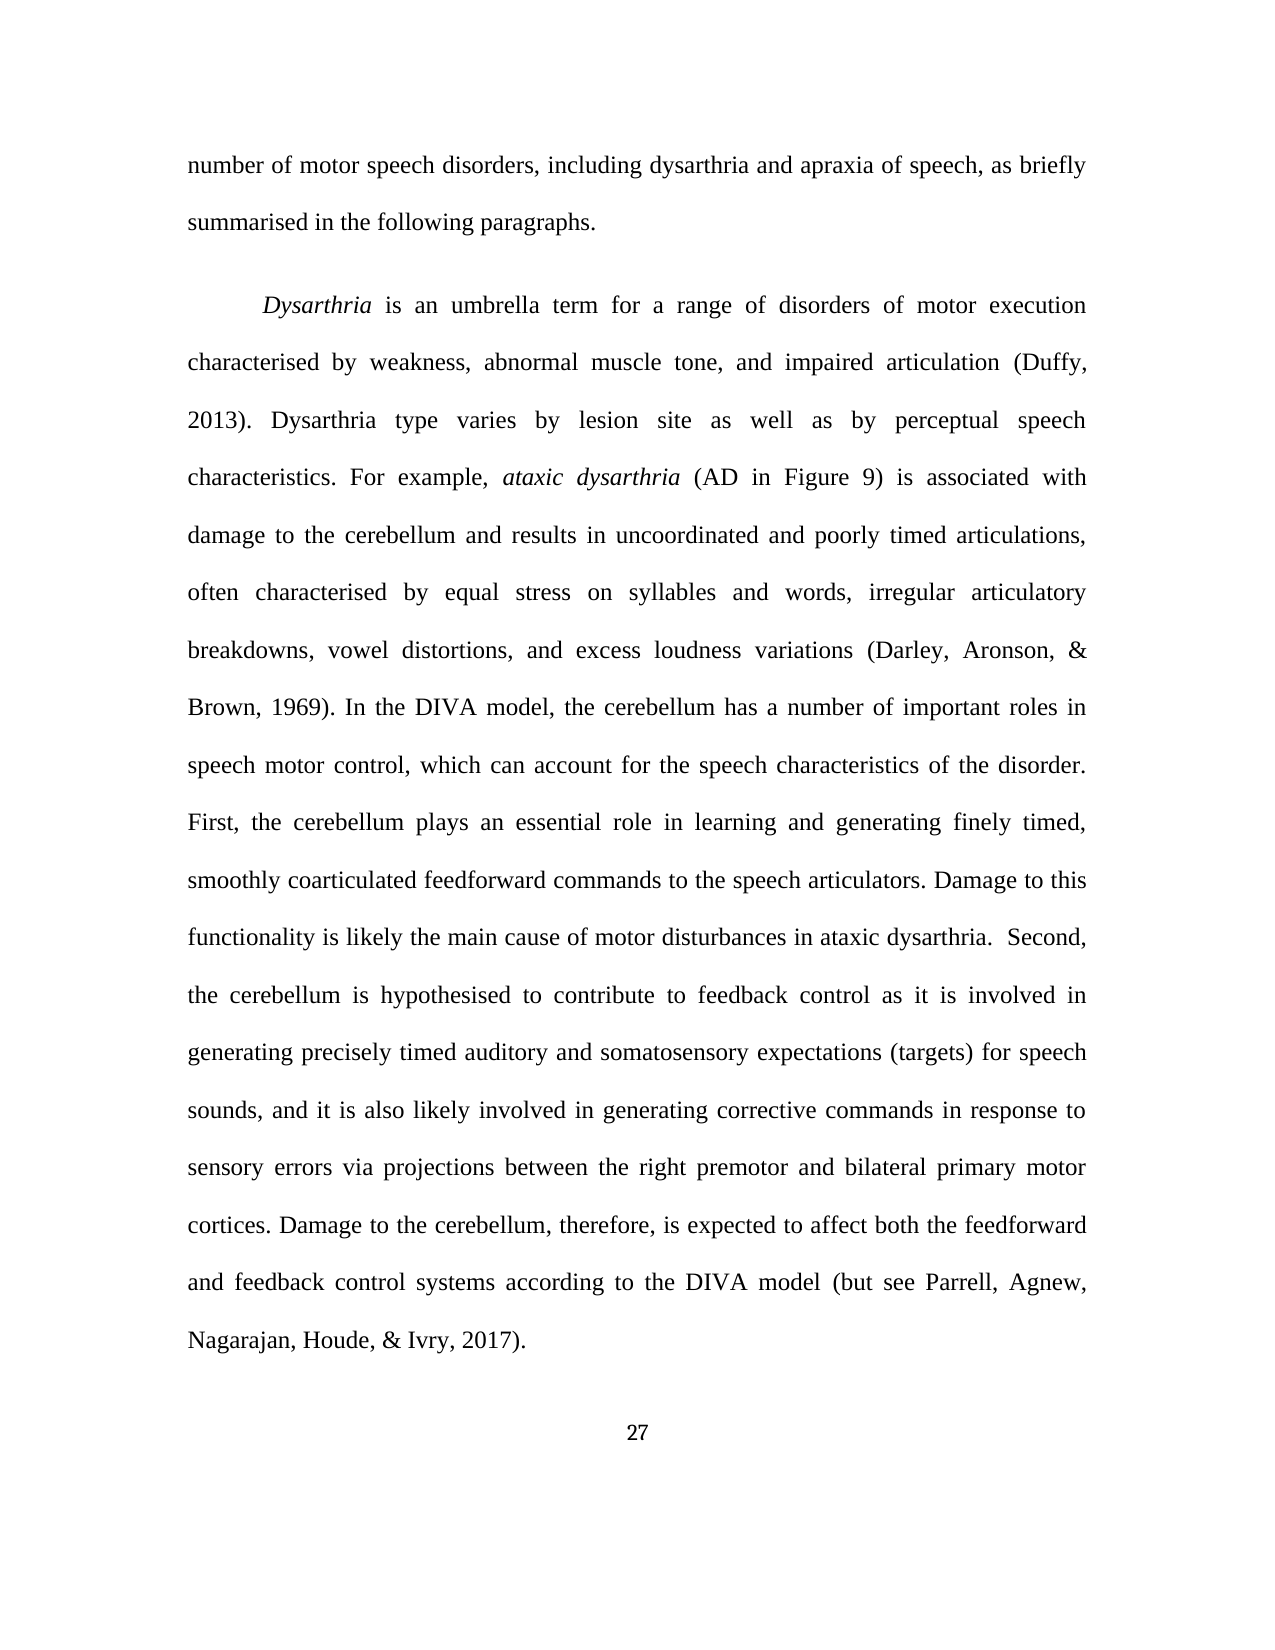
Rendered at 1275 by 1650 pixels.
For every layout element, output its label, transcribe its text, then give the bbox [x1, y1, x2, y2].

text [187, 150, 1087, 236]
text Dysarthria is an umbrella term for a range of disorders of motor execution characterised by weakness, abnormal muscle tone, and impaired articulation (Duffy, 2013). Dysarthria type varies by lesion site as well as by perceptual speech characteristics. For example, ataxic dysarthria (AD in Figure 9) is associated with damage to the cerebellum and results in uncoordinated and poorly timed articulations, often characterised by equal stress on syllables and words, irregular articulatory breakdowns, vowel distortions, and excess loudness variations (Darley, Aronson, & Brown, 1969). In the DIVA model, the cerebellum has a number of important roles in speech motor control, which can account for the speech characteristics of the disorder. First, the cerebellum plays an essential role in learning and generating finely timed, smoothly coarticulated feedforward commands to the speech articulators. Damage to this functionality is likely the main cause of motor disturbances in ataxic dysarthria. Second, the cerebellum is hypothesised to contribute to feedback control as it is involved in generating precisely timed auditory and somatosensory expectations (targets) for speech sounds, and it is also likely involved in generating corrective commands in response to sensory errors via projections between the right premotor and bilateral primary motor cortices. Damage to the cerebellum, therefore, is expected to affect both the feedforward and feedback control systems according to the DIVA model (but see Parrell, Agnew, Nagarajan, Houde, & Ivry, 2017). [187, 290, 1087, 1354]
